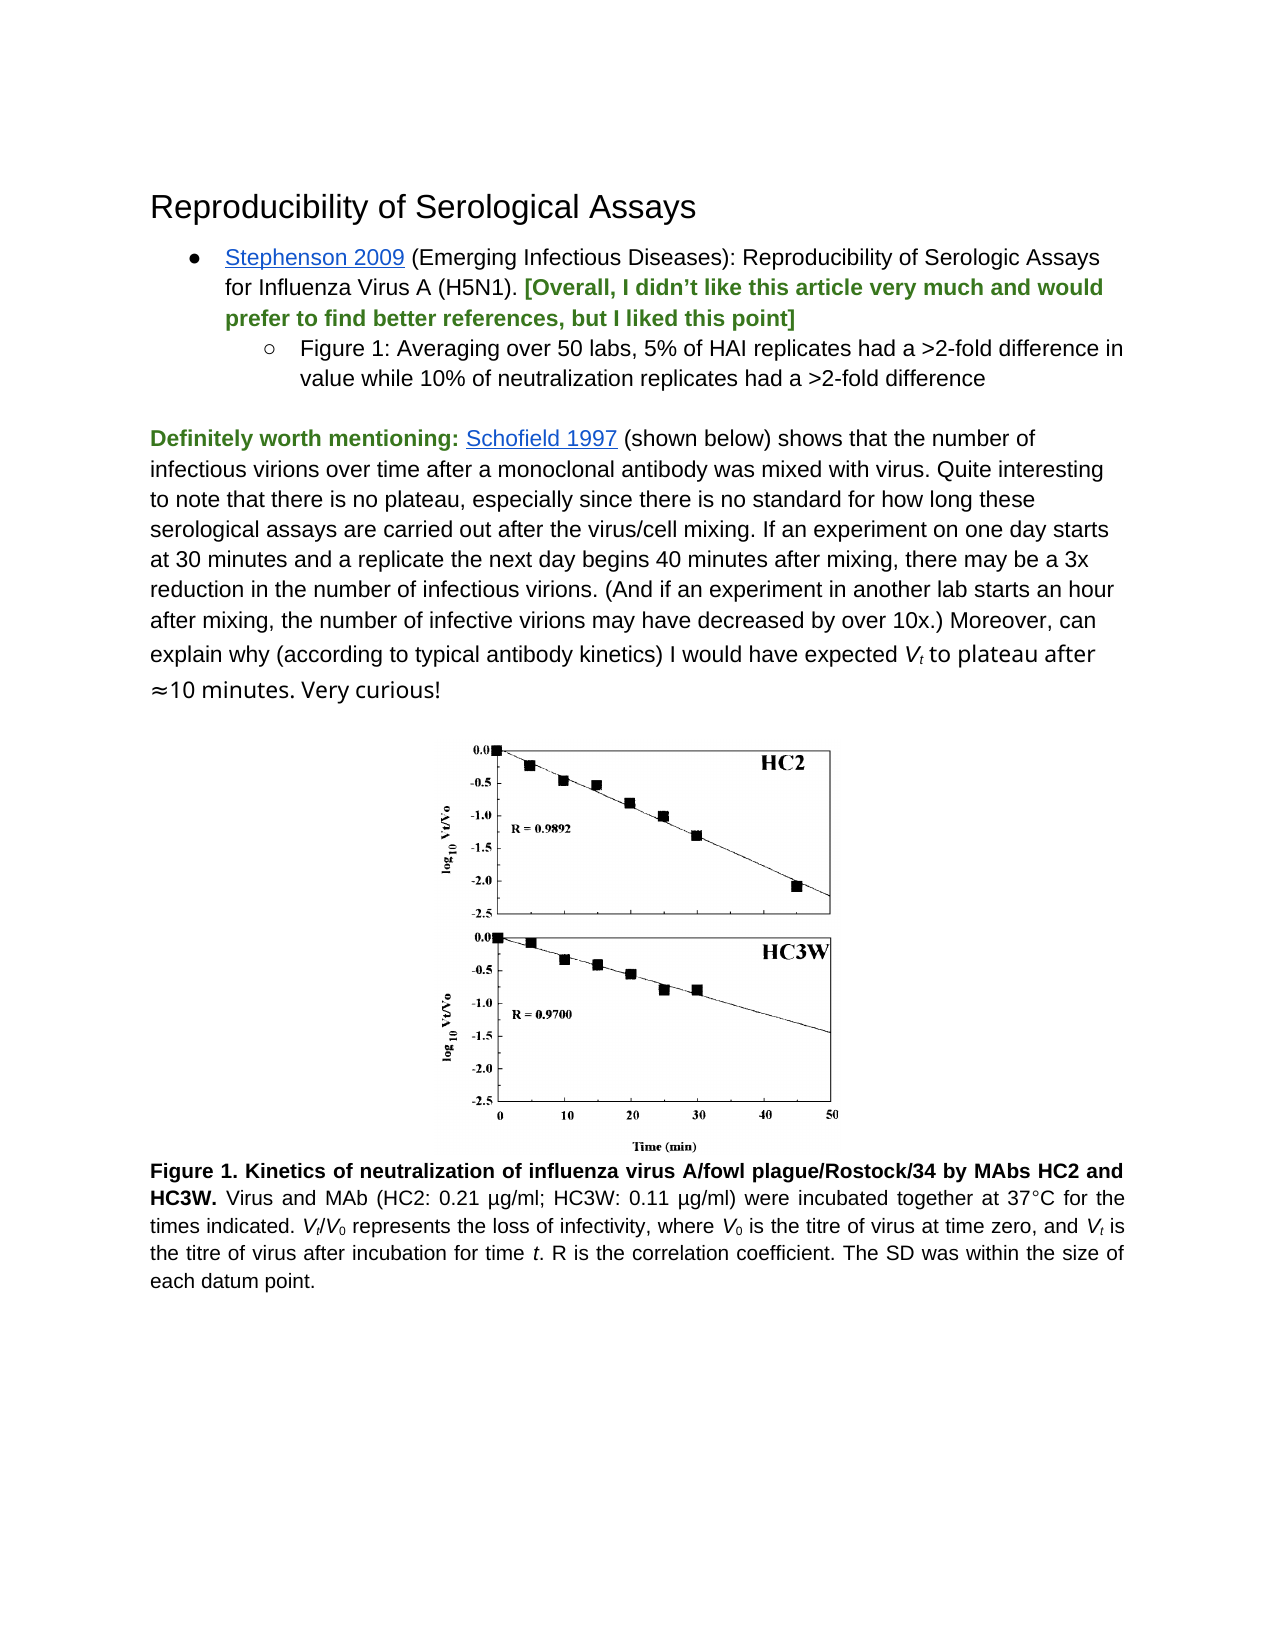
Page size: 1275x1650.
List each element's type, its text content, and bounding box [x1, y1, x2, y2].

picture [434, 739, 841, 1155]
text Figure 1. Kinetics of neutralization of influenza virus A/fowl plague/Rostock/34 by MAbs HC2 and HC3W. Virus and MAb (HC2: 0.21 µg/ml; HC3W: 0.11 µg/ml) were incubated together at 37°C for the times indicated. Vt/V0 represents the loss of infectivity, where V0 is the titre of virus at time zero, and Vt is the titre of virus after incubation for time t. R is the correlation coefficient. The SD was within the size of each datum point. [150, 1158, 1125, 1292]
list Stephenson 2009 (Emerging Infectious Diseases): Reproducibility of Serologic Assays for Influenza Virus A (H5N1). [Overall, I didn’t like this article very much and would prefer to find better references, but I liked this point] [187, 244, 1125, 331]
text Definitely worth mentioning: Schofield 1997 (shown below) shows that the number of infectious virions over time after a monoclonal antibody was mixed with virus. Quite interesting to note that there is no plateau, especially since there is no standard for how long these serological assays are carried out after the virus/cell mixing. If an experiment on one day starts at 30 minutes and a replicate the next day begins 40 minutes after mixing, there may be a 3x reduction in the number of infectious virions. (And if an experiment in another lab starts an hour after mixing, the number of infective virions may have decreased by over 10x.) Moreover, can explain why (according to typical antibody kinetics) I would have expected Vt to plateau after ≈10 minutes. Very curious! [150, 425, 1125, 705]
subtitle Reproducibility of Serological Assays [150, 187, 1125, 226]
list Figure 1: Averaging over 50 labs, 5% of HAI replicates had a >2-fold difference in value while 10% of neutralization replicates had a >2-fold difference [262, 335, 1125, 391]
